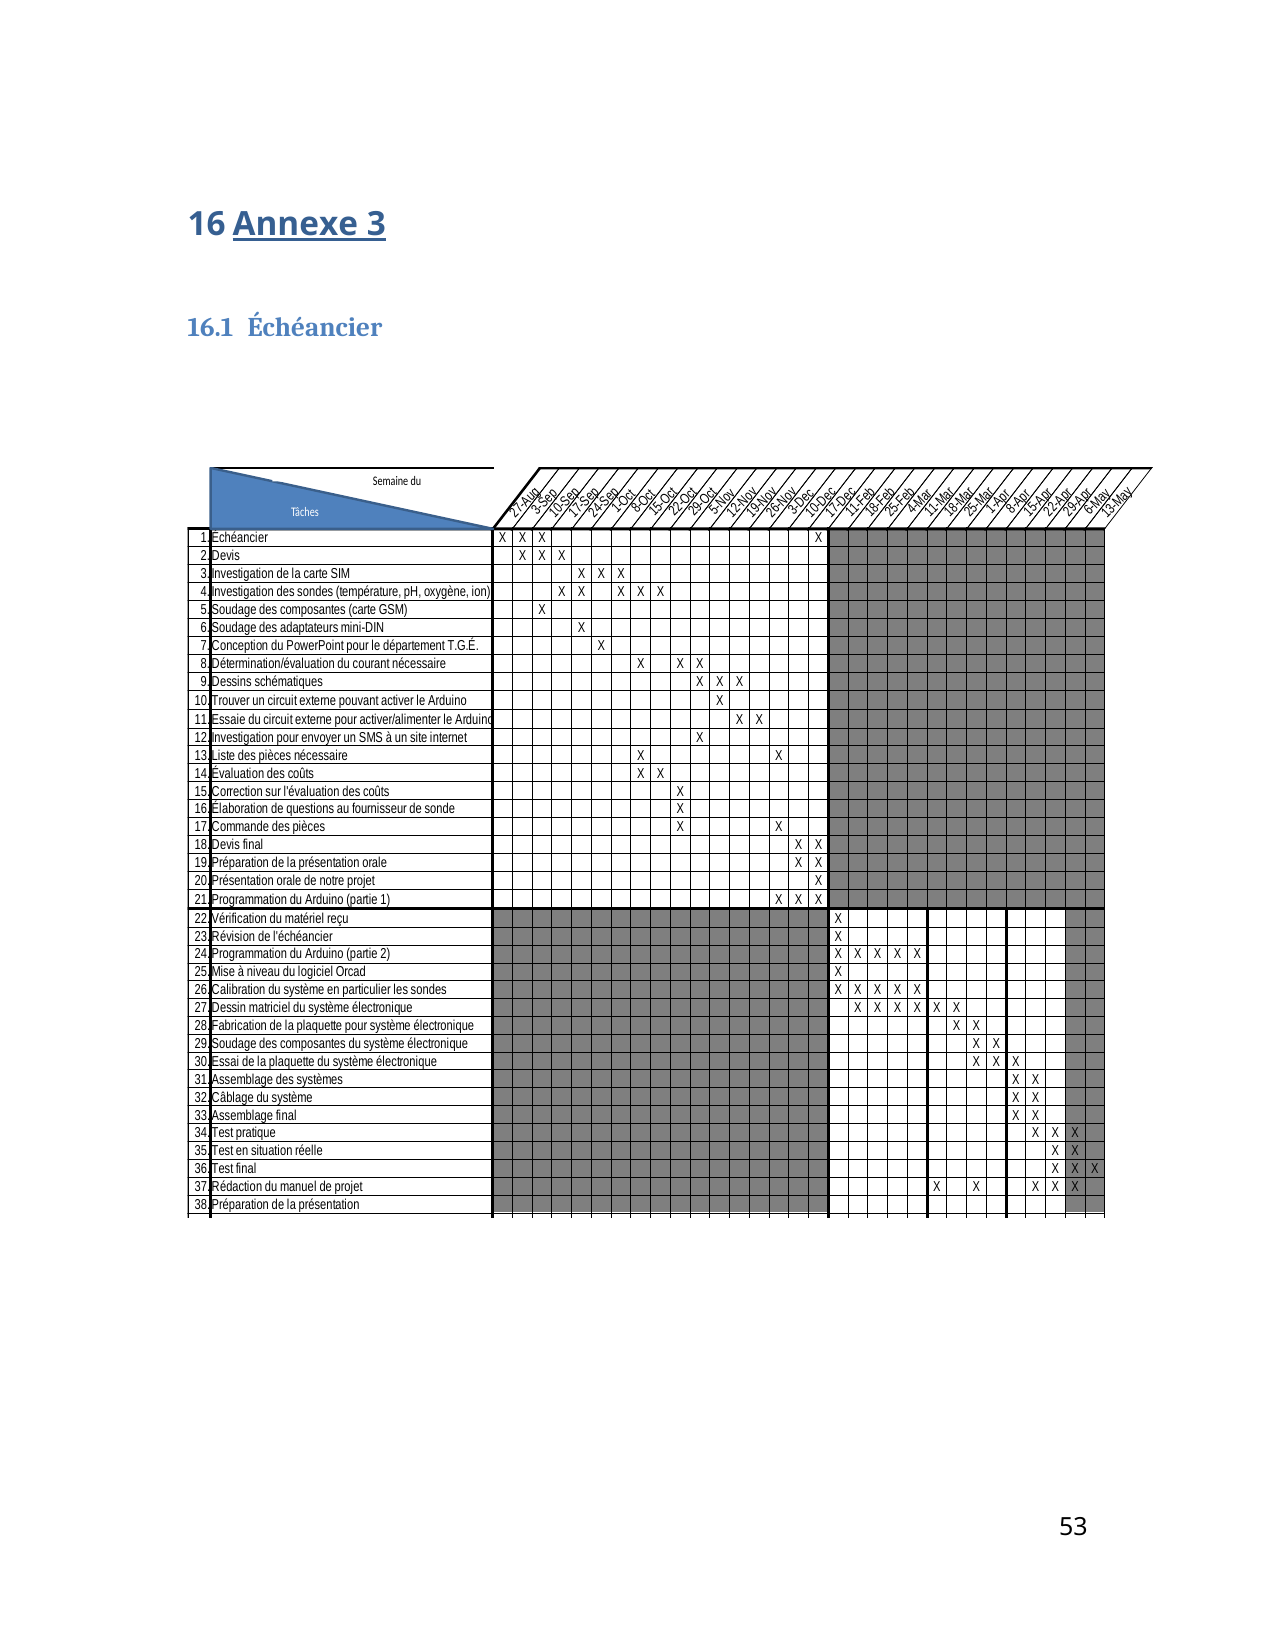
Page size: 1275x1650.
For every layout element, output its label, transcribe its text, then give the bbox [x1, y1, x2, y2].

subtitle Échéancier [187, 312, 1087, 343]
subtitle Annexe 3 [187, 200, 1087, 245]
